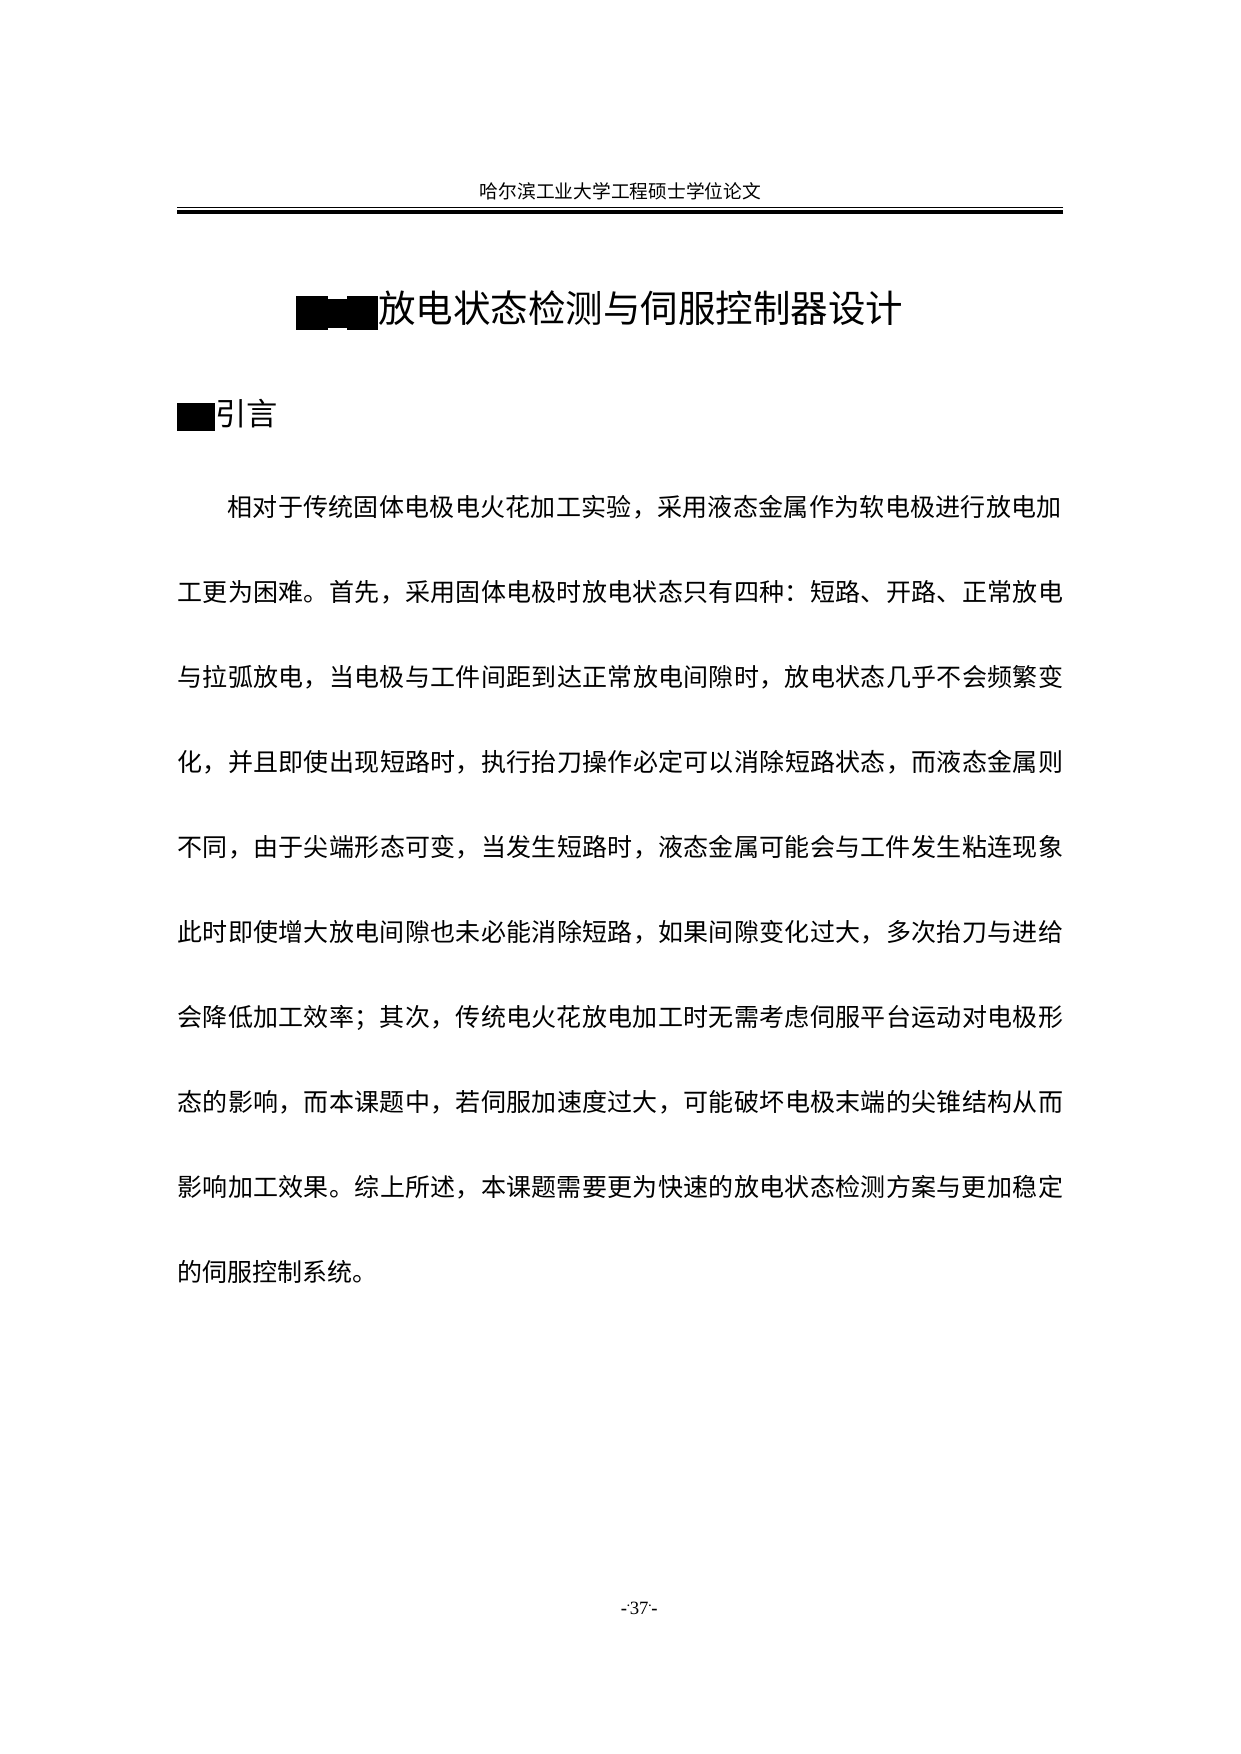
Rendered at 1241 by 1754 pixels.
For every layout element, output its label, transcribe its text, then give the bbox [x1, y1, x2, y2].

subtitle 引言 [177, 378, 1063, 446]
subtitle 放电状态检测与伺服控制器设计 [177, 272, 1063, 340]
text 相对于传统固体电极电火花加工实验，采用液态金属作为软电极进行放电加工更为困难。首先，采用固体电极时放电状态只有四种：短路、开路、正常放电与拉弧放电，当电极与工件间距到达正常放电间隙时，放电状态几乎不会频繁变化，并且即使出现短路时，执行抬刀操作必定可以消除短路状态，而液态金属则不同，由于尖端形态可变，当发生短路时，液态金属可能会与工件发生粘连现象，此时即使增大放电间隙也未必能消除短路，如果间隙变化过大，多次抬刀与进给会降低加工效率；其次，传统电火花放电加工时无需考虑伺服平台运动对电极形态的影响，而本课题中，若伺服加速度过大，可能破坏电极末端的尖锥结构从而影响加工效果。综上所述，本课题需要更为快速的放电状态检测方案与更加稳定的伺服控制系统。 [177, 472, 1063, 1304]
